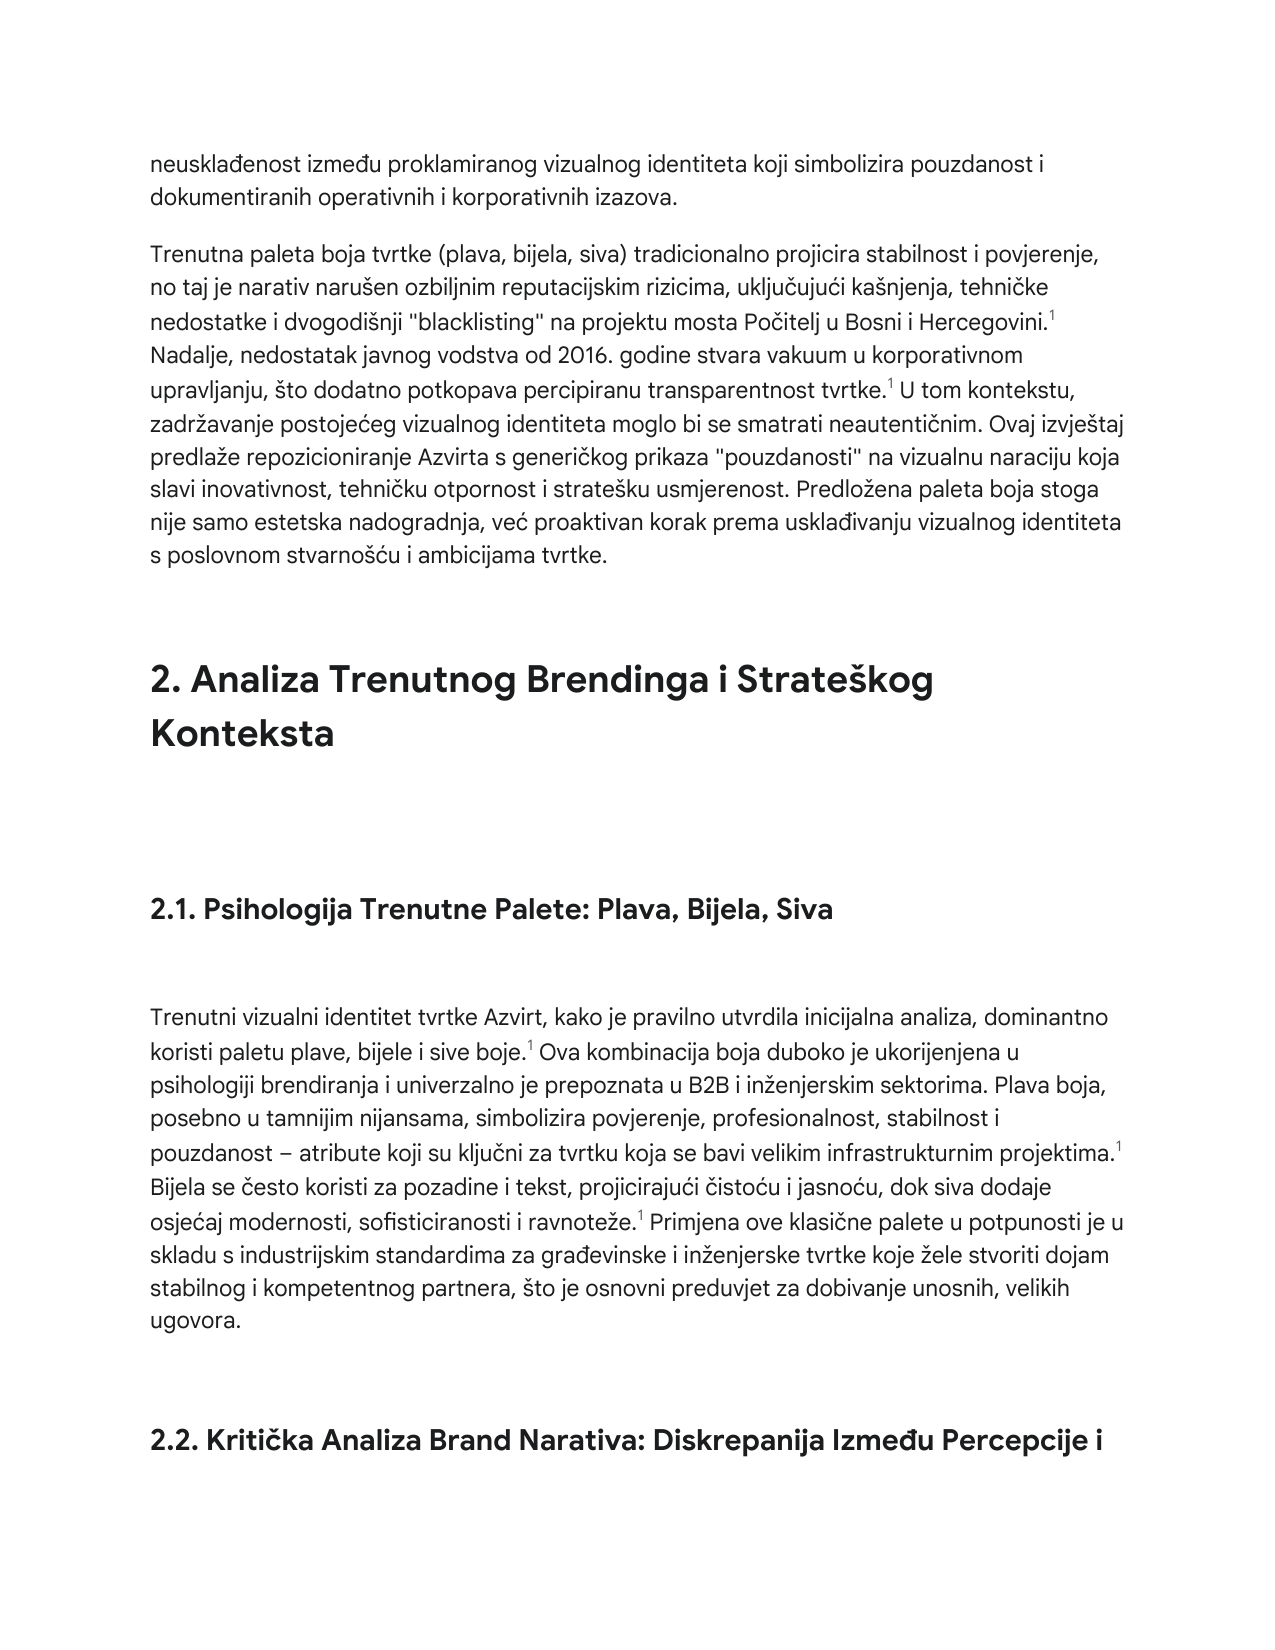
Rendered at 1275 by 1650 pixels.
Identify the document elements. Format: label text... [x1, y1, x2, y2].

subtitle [150, 1422, 1125, 1458]
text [150, 150, 1125, 211]
subtitle 2.1. Psihologija Trenutne Palete: Plava, Bijela, Siva [150, 891, 1125, 928]
subtitle 2. Analiza Trenutnog Brendinga i Strateškog Konteksta [150, 656, 1125, 757]
text Trenutni vizualni identitet tvrtke Azvirt, kako je pravilno utvrdila inicijalna analiza, dominantno koristi paletu plave, bijele i sive boje.1 Ova kombinacija boja duboko je ukorijenjena u psihologiji brendiranja i univerzalno je prepoznata u B2B i inženjerskim sektorima. Plava boja, posebno u tamnijim nijansama, simbolizira povjerenje, profesionalnost, stabilnost i pouzdanost – atribute koji su ključni za tvrtku koja se bavi velikim infrastrukturnim projektima.1 Bijela se često koristi za pozadine i tekst, projicirajući čistoću i jasnoću, dok siva dodaje osjećaj modernosti, sofisticiranosti i ravnoteže.1 Primjena ove klasične palete u potpunosti je u skladu s industrijskim standardima za građevinske i inženjerske tvrtke koje žele stvoriti dojam stabilnog i kompetentnog partnera, što je osnovni preduvjet za dobivanje unosnih, velikih ugovora. [150, 1003, 1125, 1335]
text Trenutna paleta boja tvrtke (plava, bijela, siva) tradicionalno projicira stabilnost i povjerenje, no taj je narativ narušen ozbiljnim reputacijskim rizicima, uključujući kašnjenja, tehničke nedostatke i dvogodišnji "blacklisting" na projektu mosta Počitelj u Bosni i Hercegovini.1 Nadalje, nedostatak javnog vodstva od 2016. godine stvara vakuum u korporativnom upravljanju, što dodatno potkopava percipiranu transparentnost tvrtke.1 U tom kontekstu, zadržavanje postojećeg vizualnog identiteta moglo bi se smatrati neautentičnim. Ovaj izvještaj predlaže repozicioniranje Azvirta s generičkog prikaza "pouzdanosti" na vizualnu naraciju koja slavi inovativnost, tehničku otpornost i stratešku usmjerenost. Predložena paleta boja stoga nije samo estetska nadogradnja, već proaktivan korak prema usklađivanju vizualnog identiteta s poslovnom stvarnošću i ambicijama tvrtke. [150, 240, 1125, 569]
